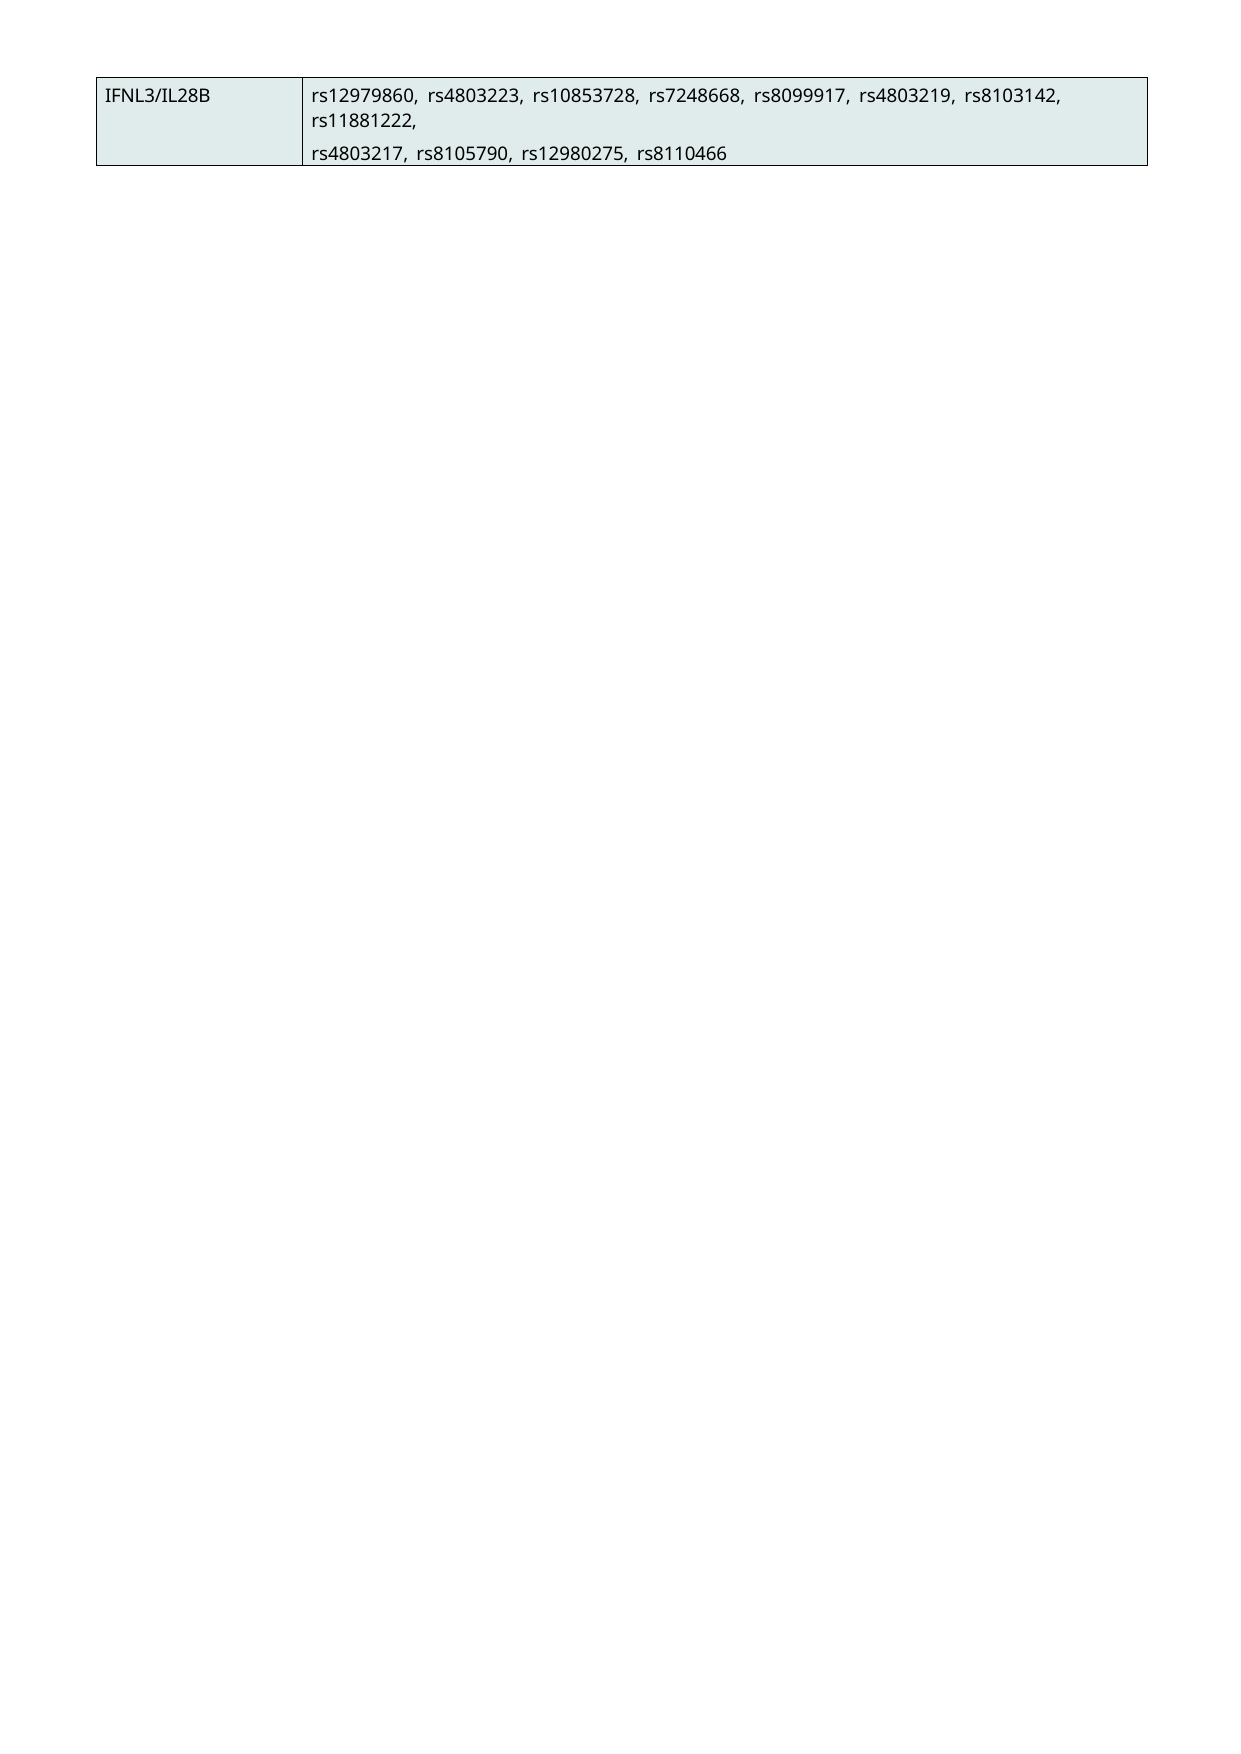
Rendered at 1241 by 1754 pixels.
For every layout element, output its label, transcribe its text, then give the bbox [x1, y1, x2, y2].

table_cell rs12979860, rs4803223, rs10853728, rs7248668, rs8099917, rs4803219, rs8103142, rs11881222, rs4803217, rs8105790, rs12980275, rs8110466 [303, 78, 1147, 165]
table_cell IFNL3/IL28B [97, 78, 302, 165]
